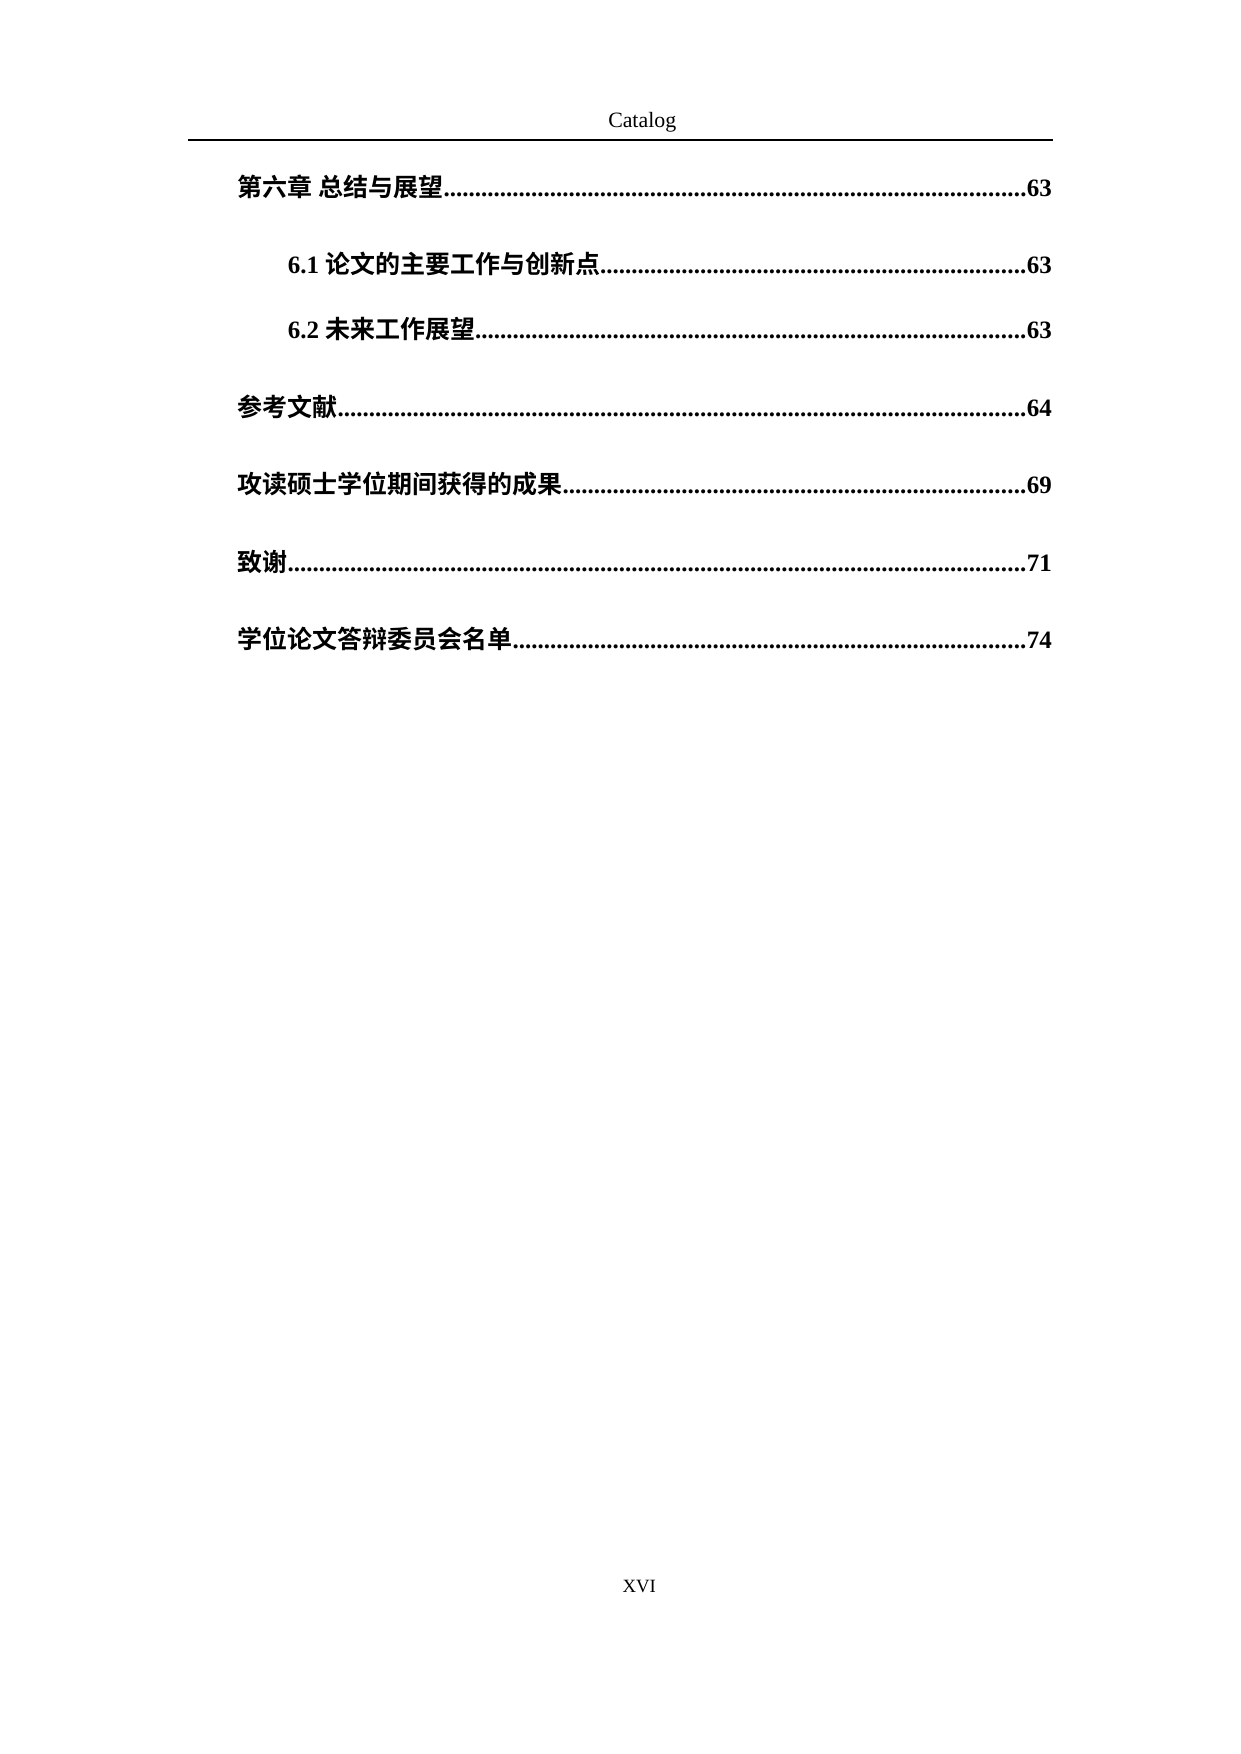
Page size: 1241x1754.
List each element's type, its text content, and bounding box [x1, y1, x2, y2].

text 致谢 71 [187, 528, 1053, 593]
text 6.2 未来工作展望 63 [237, 295, 1053, 360]
text 第六章 总结与展望 63 [187, 153, 1053, 218]
text 学位论文答辩委员会名单 74 [187, 605, 1053, 670]
text 参考文献 64 [187, 373, 1053, 438]
text 攻读硕士学位期间获得的成果 69 [187, 450, 1053, 515]
text 6.1 论文的主要工作与创新点 63 [237, 230, 1053, 295]
